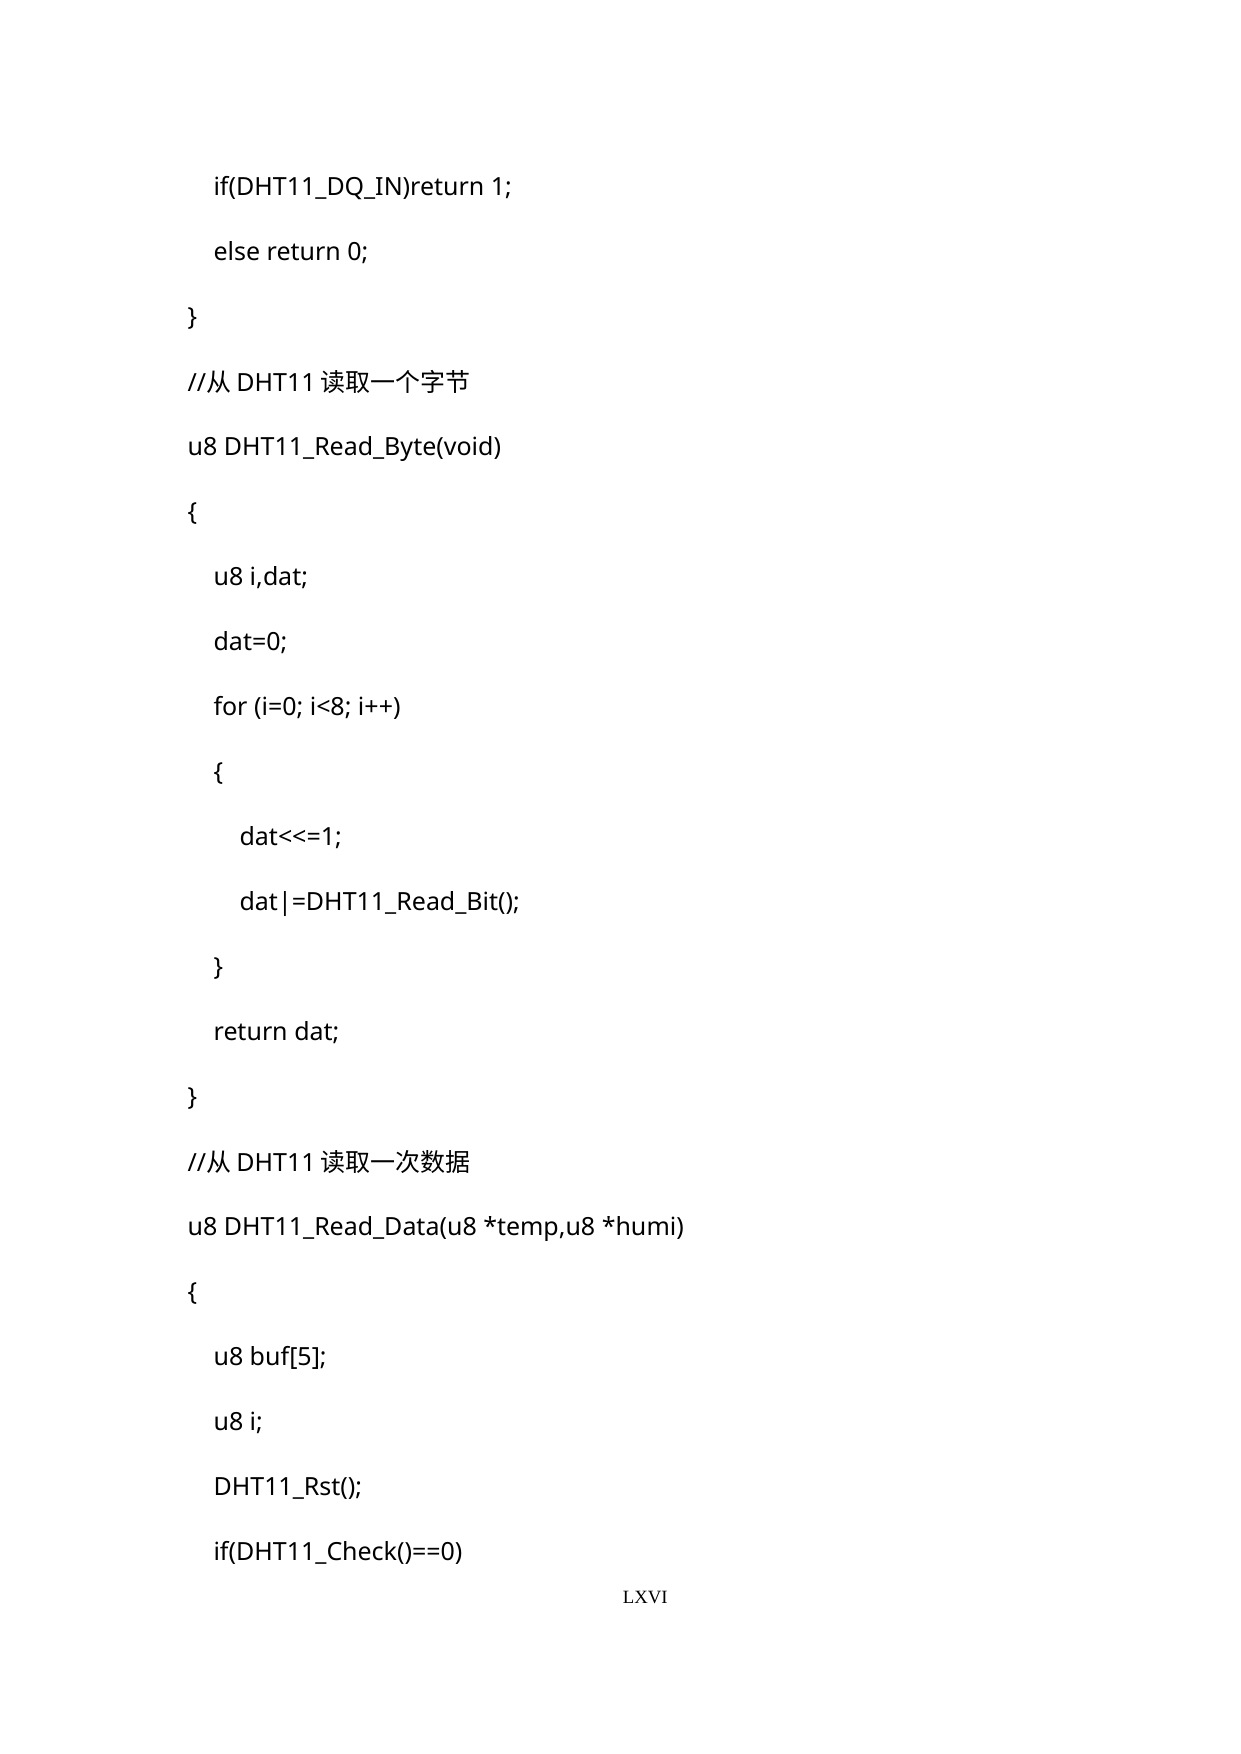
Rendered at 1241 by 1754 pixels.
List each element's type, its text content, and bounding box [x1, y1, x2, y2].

text u8 DHT11_Read_Data(u8 *temp,u8 *humi) [187, 1193, 1053, 1258]
text } [187, 1063, 1053, 1128]
text else return 0; [187, 218, 1053, 283]
text DHT11_Rst(); [187, 1453, 1053, 1518]
text dat<<=1; [187, 803, 1053, 868]
text { [187, 478, 1053, 543]
text u8 i; [187, 1388, 1053, 1453]
text dat=0; [187, 608, 1053, 673]
text } [187, 283, 1053, 348]
text dat|=DHT11_Read_Bit(); [187, 868, 1053, 933]
text //从DHT11读取一个字节 [187, 348, 1053, 413]
text return dat; [187, 998, 1053, 1063]
text u8 DHT11_Read_Byte(void) [187, 413, 1053, 478]
text } [187, 933, 1053, 998]
text //从DHT11读取一次数据 [187, 1128, 1053, 1193]
text if(DHT11_DQ_IN)return 1; [187, 153, 1053, 218]
text { [187, 1258, 1053, 1323]
text u8 buf[5]; [187, 1323, 1053, 1388]
text for (i=0; i<8; i++) [187, 673, 1053, 738]
text { [187, 738, 1053, 803]
text u8 i,dat; [187, 543, 1053, 608]
text if(DHT11_Check()==0) [187, 1518, 1053, 1583]
